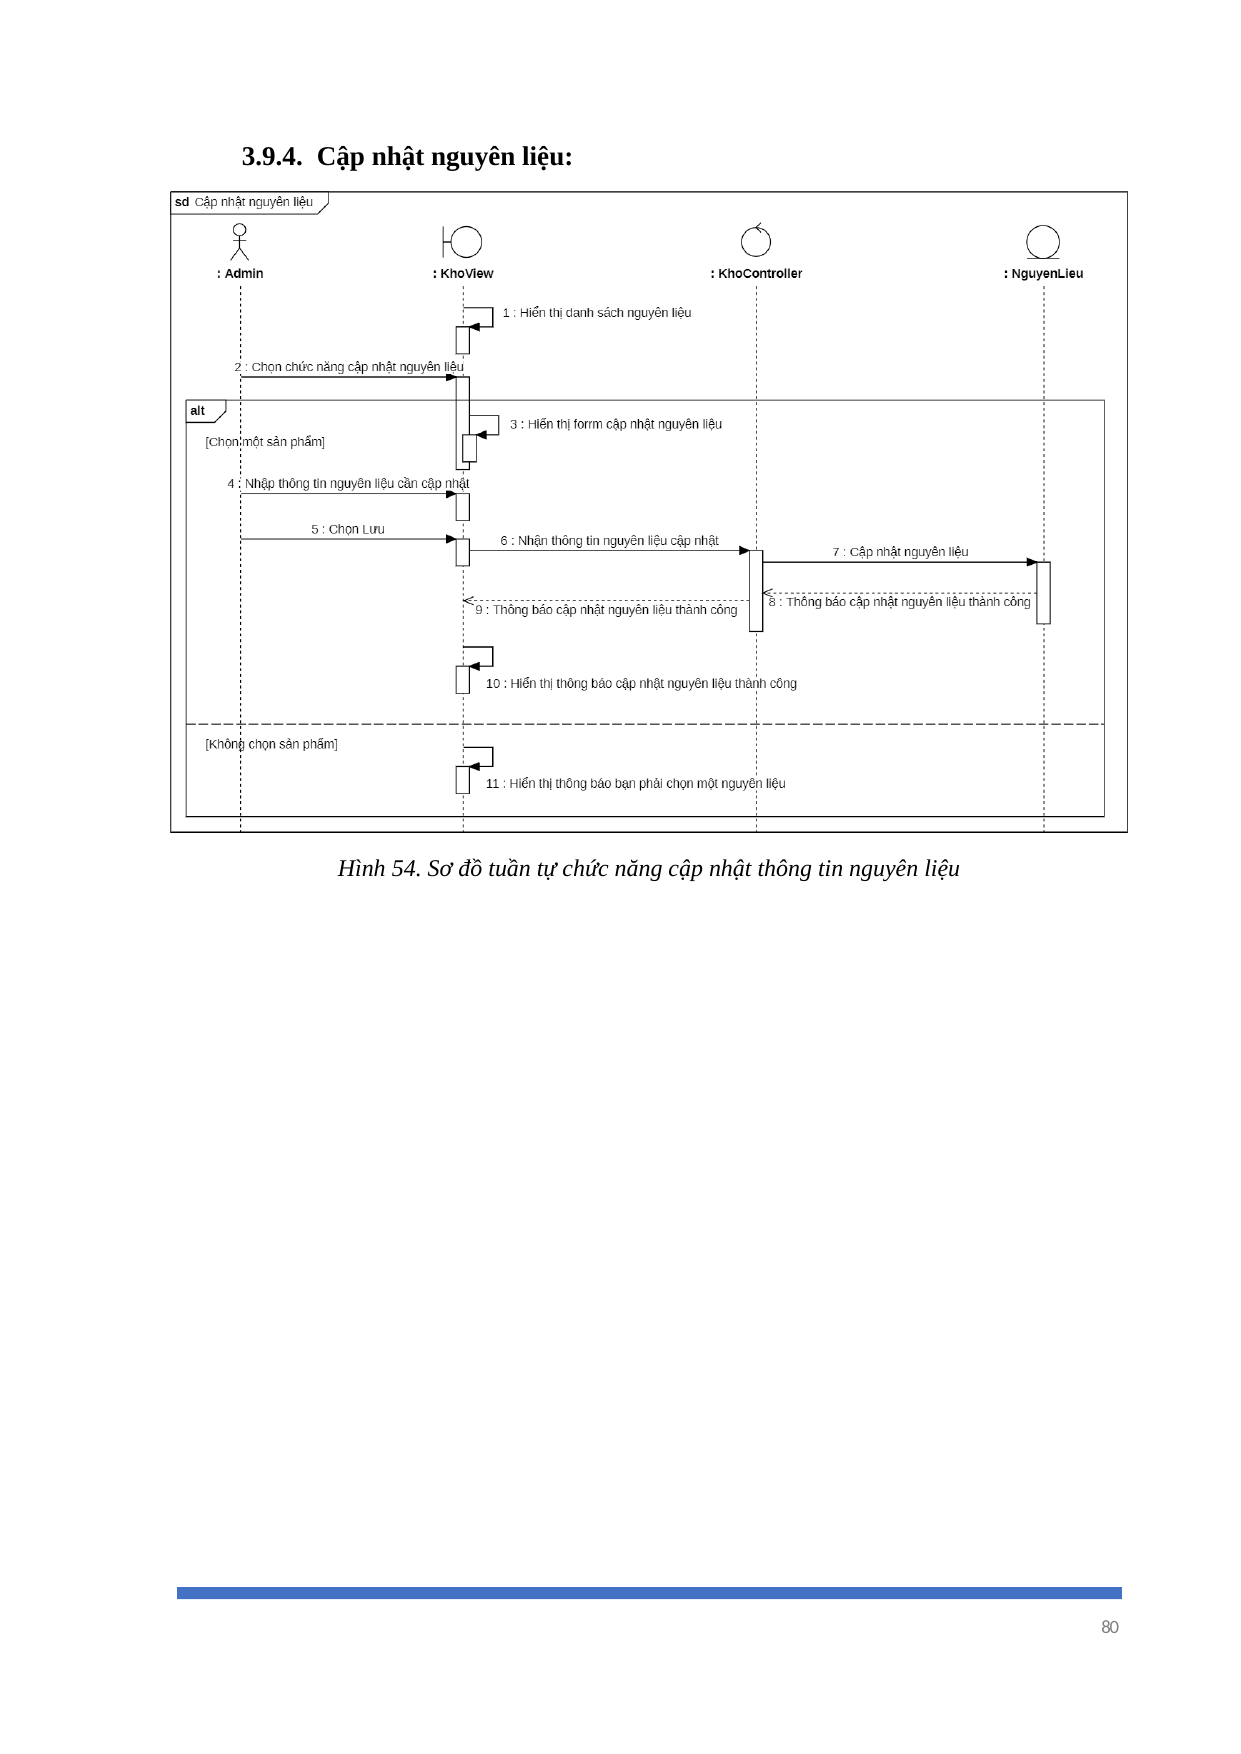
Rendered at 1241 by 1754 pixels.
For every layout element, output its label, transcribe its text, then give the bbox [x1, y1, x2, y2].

text Hình 54. Sơ đồ tuần tự chức năng cập nhật thông tin nguyên liệu [167, 854, 1134, 881]
list Cập nhật nguyên liệu: [242, 139, 1134, 171]
picture [166, 186, 1135, 841]
